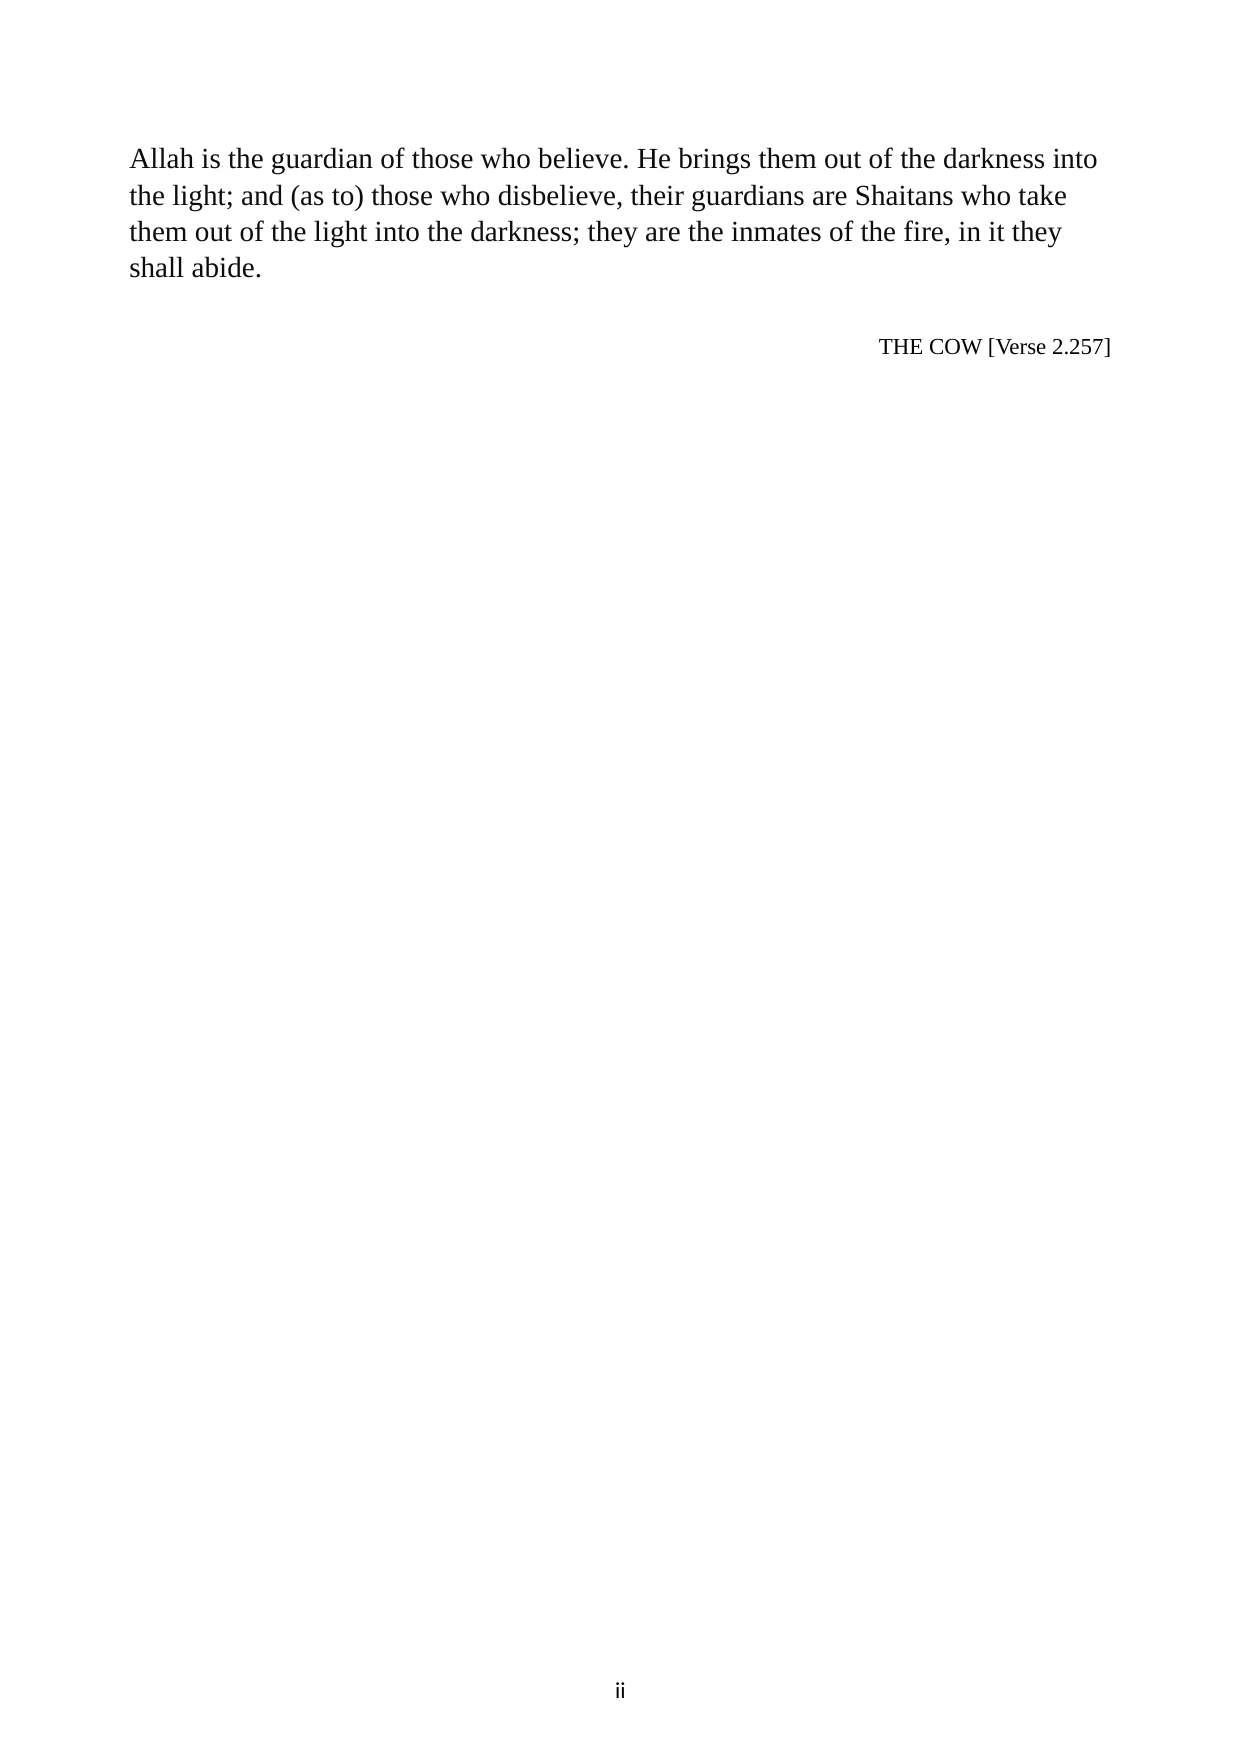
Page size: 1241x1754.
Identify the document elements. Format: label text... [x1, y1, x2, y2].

text Allah is the guardian of those who believe. He brings them out of the darkness into the light; and (as to) those who disbelieve, their guardians are Shaitans who take them out of the light into the darkness; they are the inmates of the fire, in it they shall abide. [129, 142, 1111, 314]
text THE COW [Verse 2.257] [129, 333, 1111, 359]
